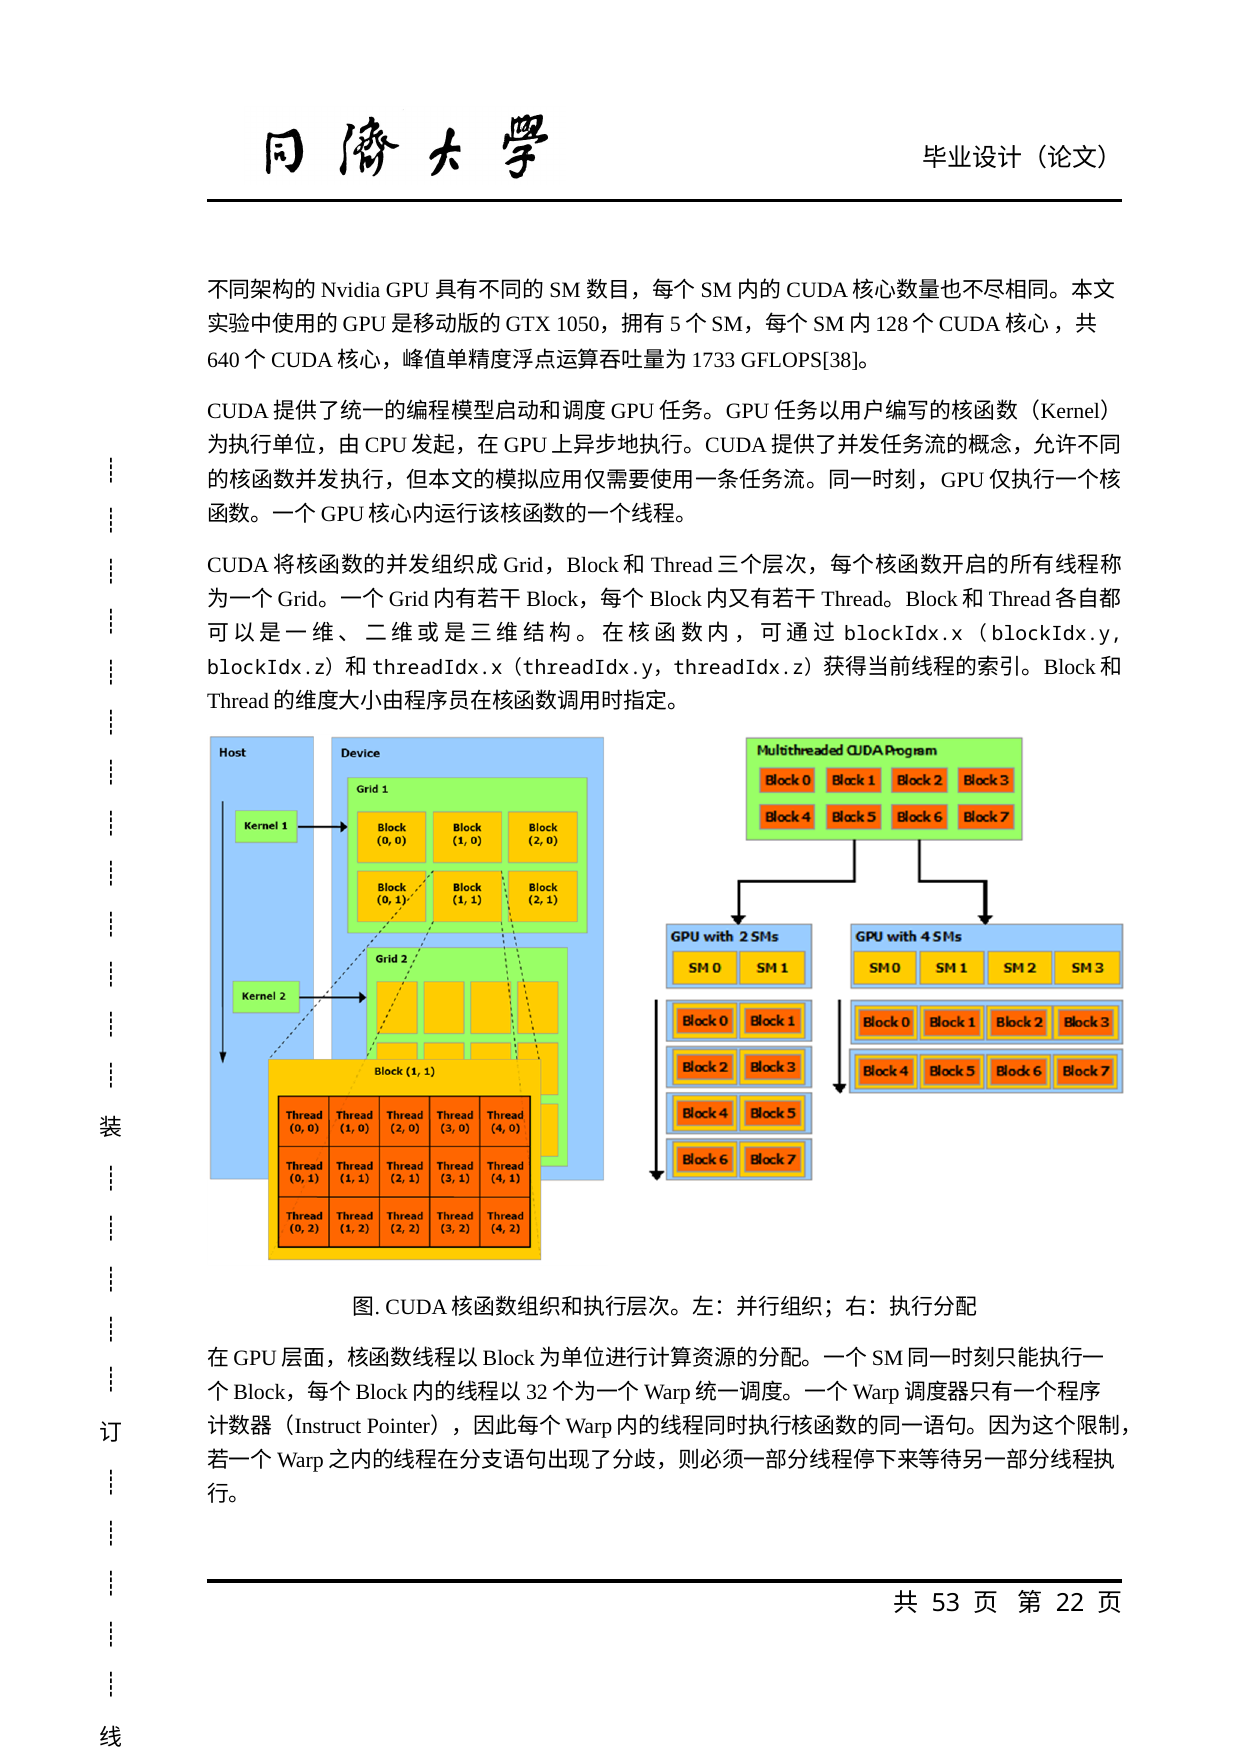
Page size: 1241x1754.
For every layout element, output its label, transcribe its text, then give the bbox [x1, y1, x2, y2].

text 不同架构的Nvidia GPU 具有不同的 SM 数目，每个 SM 内的 CUDA 核心数量也不尽相同。本文实验中使用的GPU 是移动版的GTX 1050，拥有5个SM，每个SM内128个CUDA核心 ，共640个 CUDA 核心，峰值单精度浮点运算吞吐量为1733 GFLOPS[38]。 [207, 272, 1122, 374]
picture [206, 734, 1135, 1270]
picture [244, 106, 566, 185]
text 在GPU层面，核函数线程以Block为单位进行计算资源的分配。一个SM同一时刻只能执行一个Block，每个Block内的线程以32个为一个Warp统一调度。一个Warp调度器只有一个程序计数器（Instruct Pointer），因此每个Warp内的线程同时执行核函数的同一语句。因为这个限制，若一个Warp之内的线程在分支语句出现了分歧，则必须一部分线程停下来等待另一部分线程执行。 [207, 1340, 1122, 1508]
text CUDA提供了统一的编程模型启动和调度GPU任务。GPU任务以用户编写的核函数（Kernel）为执行单位，由CPU发起，在GPU上异步地执行。CUDA提供了并发任务流的概念，允许不同的核函数并发执行，但本文的模拟应用仅需要使用一条任务流。同一时刻，GPU仅执行一个核函数。一个GPU核心内运行该核函数的一个线程。 [207, 393, 1122, 527]
text 图. CUDA核函数组织和执行层次。左：并行组织；右：执行分配 [207, 1289, 1122, 1321]
text CUDA将核函数的并发组织成Grid，Block和Thread三个层次，每个核函数开启的所有线程称为一个Grid。一个Grid内有若干Block，每个Block内又有若干Thread。Block和Thread各自都可以是一维、二维或是三维结构。在核函数内，可通过blockIdx.x（blockIdx.y, blockIdx.z）和threadIdx.x（threadIdx.y，threadIdx.z）获得当前线程的索引。Block和Thread的维度大小由程序员在核函数调用时指定。 [207, 547, 1122, 715]
